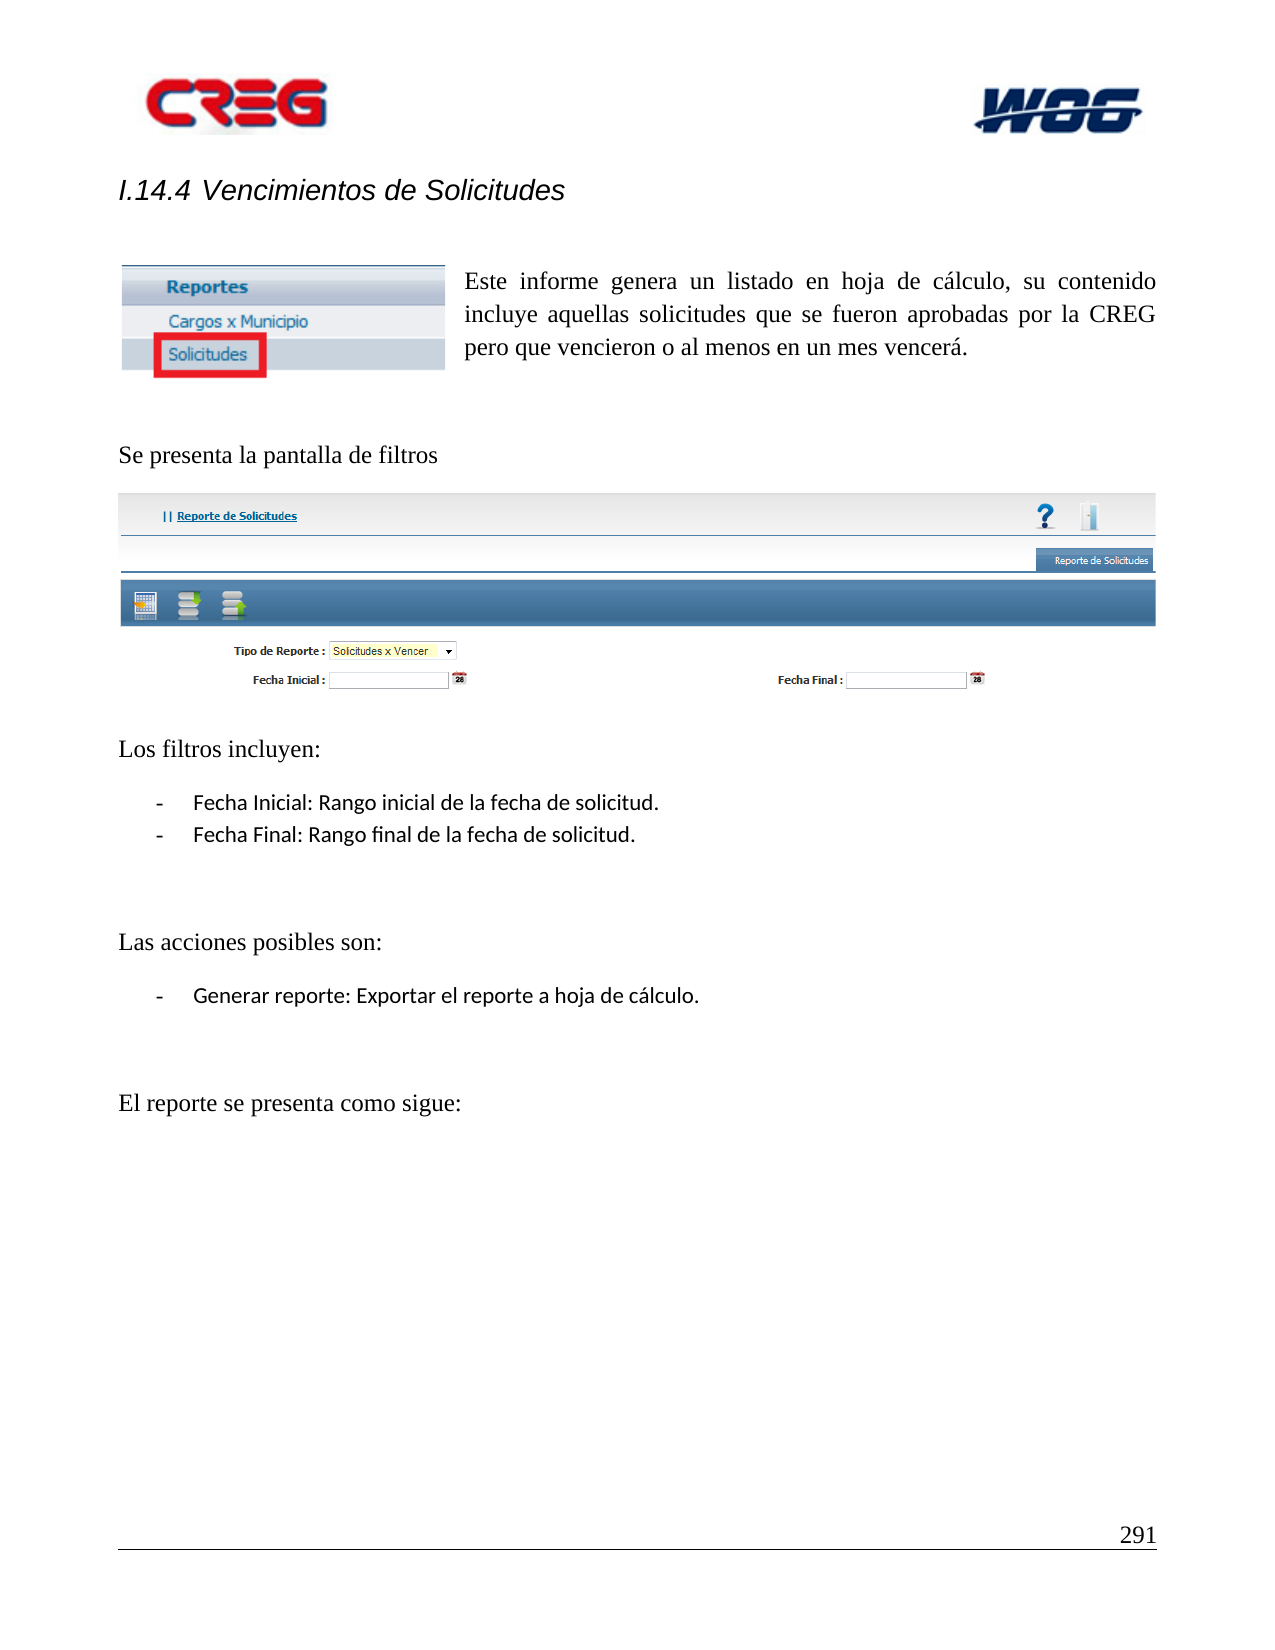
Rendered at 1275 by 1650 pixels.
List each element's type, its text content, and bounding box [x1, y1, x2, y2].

picture [121, 265, 446, 386]
text Se presenta la pantalla de filtros [118, 440, 1157, 469]
text Las acciones posibles son: [118, 927, 1157, 956]
picture [971, 83, 1147, 135]
text El reporte se presenta como sigue: [118, 1088, 1157, 1117]
text Los filtros incluyen: [118, 734, 1157, 763]
subtitle Vencimientos de Solicitudes [118, 173, 1157, 206]
picture [118, 493, 1156, 710]
list Fecha Inicial: Rango inicial de la fecha de solicitud. [156, 788, 1157, 816]
text Este informe genera un listado en hoja de cálculo, su contenido incluye aquellas solicitudes que se fueron aprobadas por la CREG pero que vencieron o al menos en un mes vencerá. [446, 266, 1157, 361]
list Fecha Final: Rango final de la fecha de solicitud. [156, 821, 1157, 849]
picture [118, 73, 353, 135]
list Generar reporte: Exportar el reporte a hoja de cálculo. [156, 981, 1157, 1009]
